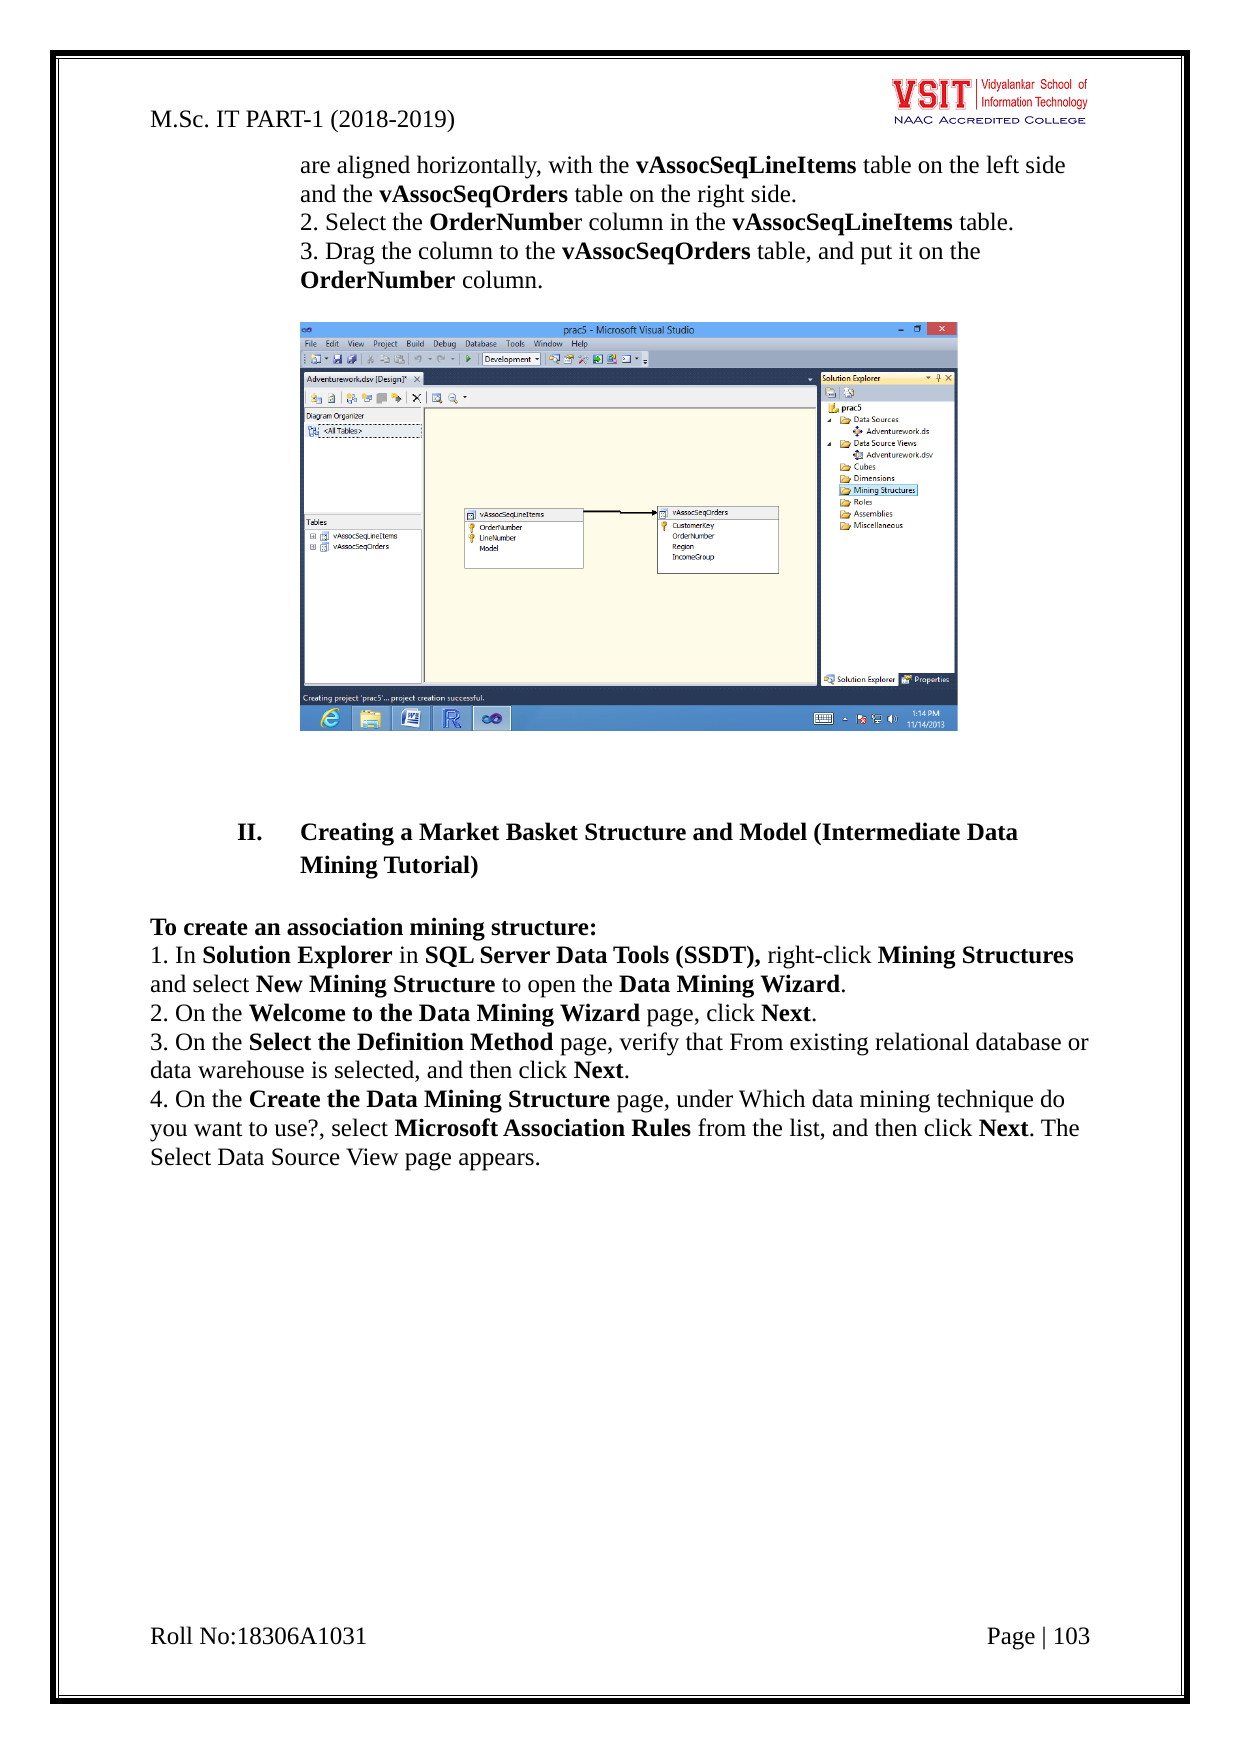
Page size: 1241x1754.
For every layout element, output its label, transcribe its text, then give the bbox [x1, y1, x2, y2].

list 3. Drag the column to the vAssocSeqOrders table, and put it on the OrderNumber column. [300, 236, 1090, 294]
text 3. On the Select the Definition Method page, verify that From existing relational database or data warehouse is selected, and then click Next. [150, 1027, 1090, 1084]
list are aligned horizontally, with the vAssocSeqLineItems table on the left side and the vAssocSeqOrders table on the right side. [300, 150, 1090, 207]
list Creating a Market Basket Structure and Model (Intermediate Data Mining Tutorial) [262, 817, 1090, 878]
list 2. Select the OrderNumber column in the vAssocSeqLineItems table. [300, 207, 1090, 236]
text To create an association mining structure: [150, 912, 1090, 940]
picture [888, 75, 1091, 128]
text 1. In Solution Explorer in SQL Server Data Tools (SSDT), right-click Mining Structures and select New Mining Structure to open the Data Mining Wizard. [150, 940, 1090, 998]
text 4. On the Create the Data Mining Structure page, under Which data mining technique do you want to use?, select Microsoft Association Rules from the list, and then click Next. The Select Data Source View page appears. [150, 1084, 1090, 1170]
text 2. On the Welcome to the Data Mining Wizard page, click Next. [150, 998, 1090, 1027]
picture [300, 322, 958, 731]
